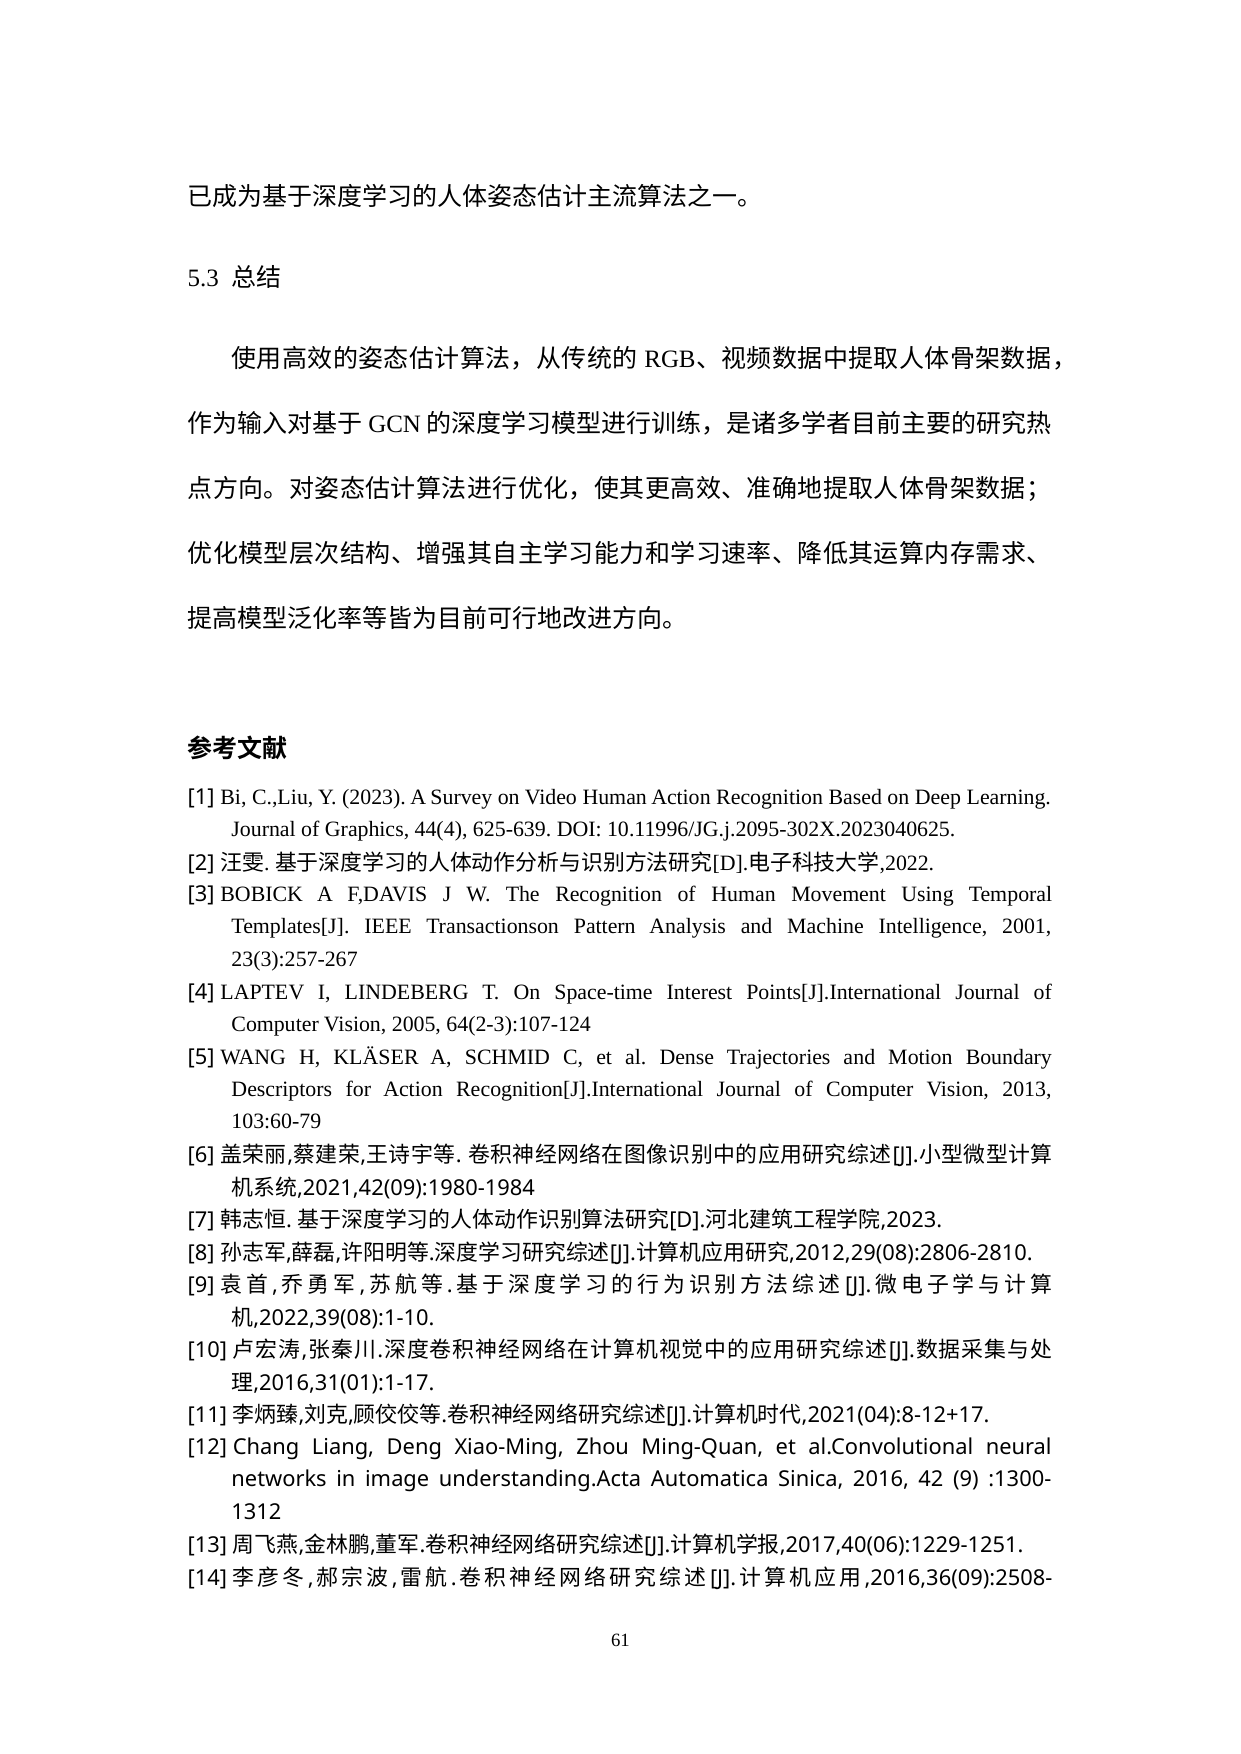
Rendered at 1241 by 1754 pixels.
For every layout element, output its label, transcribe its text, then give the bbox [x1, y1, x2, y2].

list 孙志军,薛磊,许阳明等.深度学习研究综述[J].计算机应用研究,2012,29(08):2806-2810. [187, 1234, 1053, 1267]
list 袁首,乔勇军,苏航等.基于深度学习的行为识别方法综述[J].微电子学与计算机,2022,39(08):1-10. [187, 1267, 1053, 1332]
list BOBICK A F,DAVIS J W. The Recognition of Human Movement Using Temporal Templates[J]. IEEE Transactionson Pattern Analysis and Machine Intelligence, 2001, 23(3):257-267 [187, 877, 1053, 974]
list Chang Liang, Deng Xiao-Ming, Zhou Ming-Quan, et al.Convolutional neural networks in image understanding.Acta Automatica Sinica, 2016, 42 (9) :1300-1312 [187, 1429, 1053, 1527]
list 韩志恒. 基于深度学习的人体动作识别算法研究[D].河北建筑工程学院,2023. [187, 1202, 1053, 1234]
text 参考文献 [187, 714, 1053, 779]
list 盖荣丽,蔡建荣,王诗宇等. 卷积神经网络在图像识别中的应用研究综述[J].小型微型计算机系统,2021,42(09):1980-1984 [187, 1137, 1053, 1202]
list 汪雯. 基于深度学习的人体动作分析与识别方法研究[D].电子科技大学,2022. [187, 844, 1053, 877]
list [187, 1559, 1053, 1592]
list WANG H, KLÄSER A, SCHMID C, et al. Dense Trajectories and Motion Boundary Descriptors for Action Recognition[J].International Journal of Computer Vision, 2013, 103:60-79 [187, 1039, 1053, 1137]
list 李炳臻,刘克,顾佼佼等.卷积神经网络研究综述[J].计算机时代,2021(04):8-12+17. [187, 1397, 1053, 1429]
list Bi, C.,Liu, Y. (2023). A Survey on Video Human Action Recognition Based on Deep Learning. Journal of Graphics, 44(4), 625-639. DOI: 10.11996/JG.j.2095-302X.2023040625. [187, 779, 1053, 844]
list 卢宏涛,张秦川.深度卷积神经网络在计算机视觉中的应用研究综述[J].数据采集与处理,2016,31(01):1-17. [187, 1332, 1053, 1397]
list 周飞燕,金林鹏,董军.卷积神经网络研究综述[J].计算机学报,2017,40(06):1229-1251. [187, 1527, 1053, 1559]
text 使用高效的姿态估计算法，从传统的RGB、视频数据中提取人体骨架数据，作为输入对基于GCN的深度学习模型进行训练，是诸多学者目前主要的研究热点方向。对姿态估计算法进行优化，使其更高效、准确地提取人体骨架数据；优化模型层次结构、增强其自主学习能力和学习速率、降低其运算内存需求、提高模型泛化率等皆为目前可行地改进方向。 [187, 324, 1053, 649]
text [187, 162, 1053, 227]
subtitle 5.3 总结 [187, 243, 1053, 308]
list LAPTEV I, LINDEBERG T. On Space-time Interest Points[J].International Journal of Computer Vision, 2005, 64(2-3):107-124 [187, 974, 1053, 1039]
